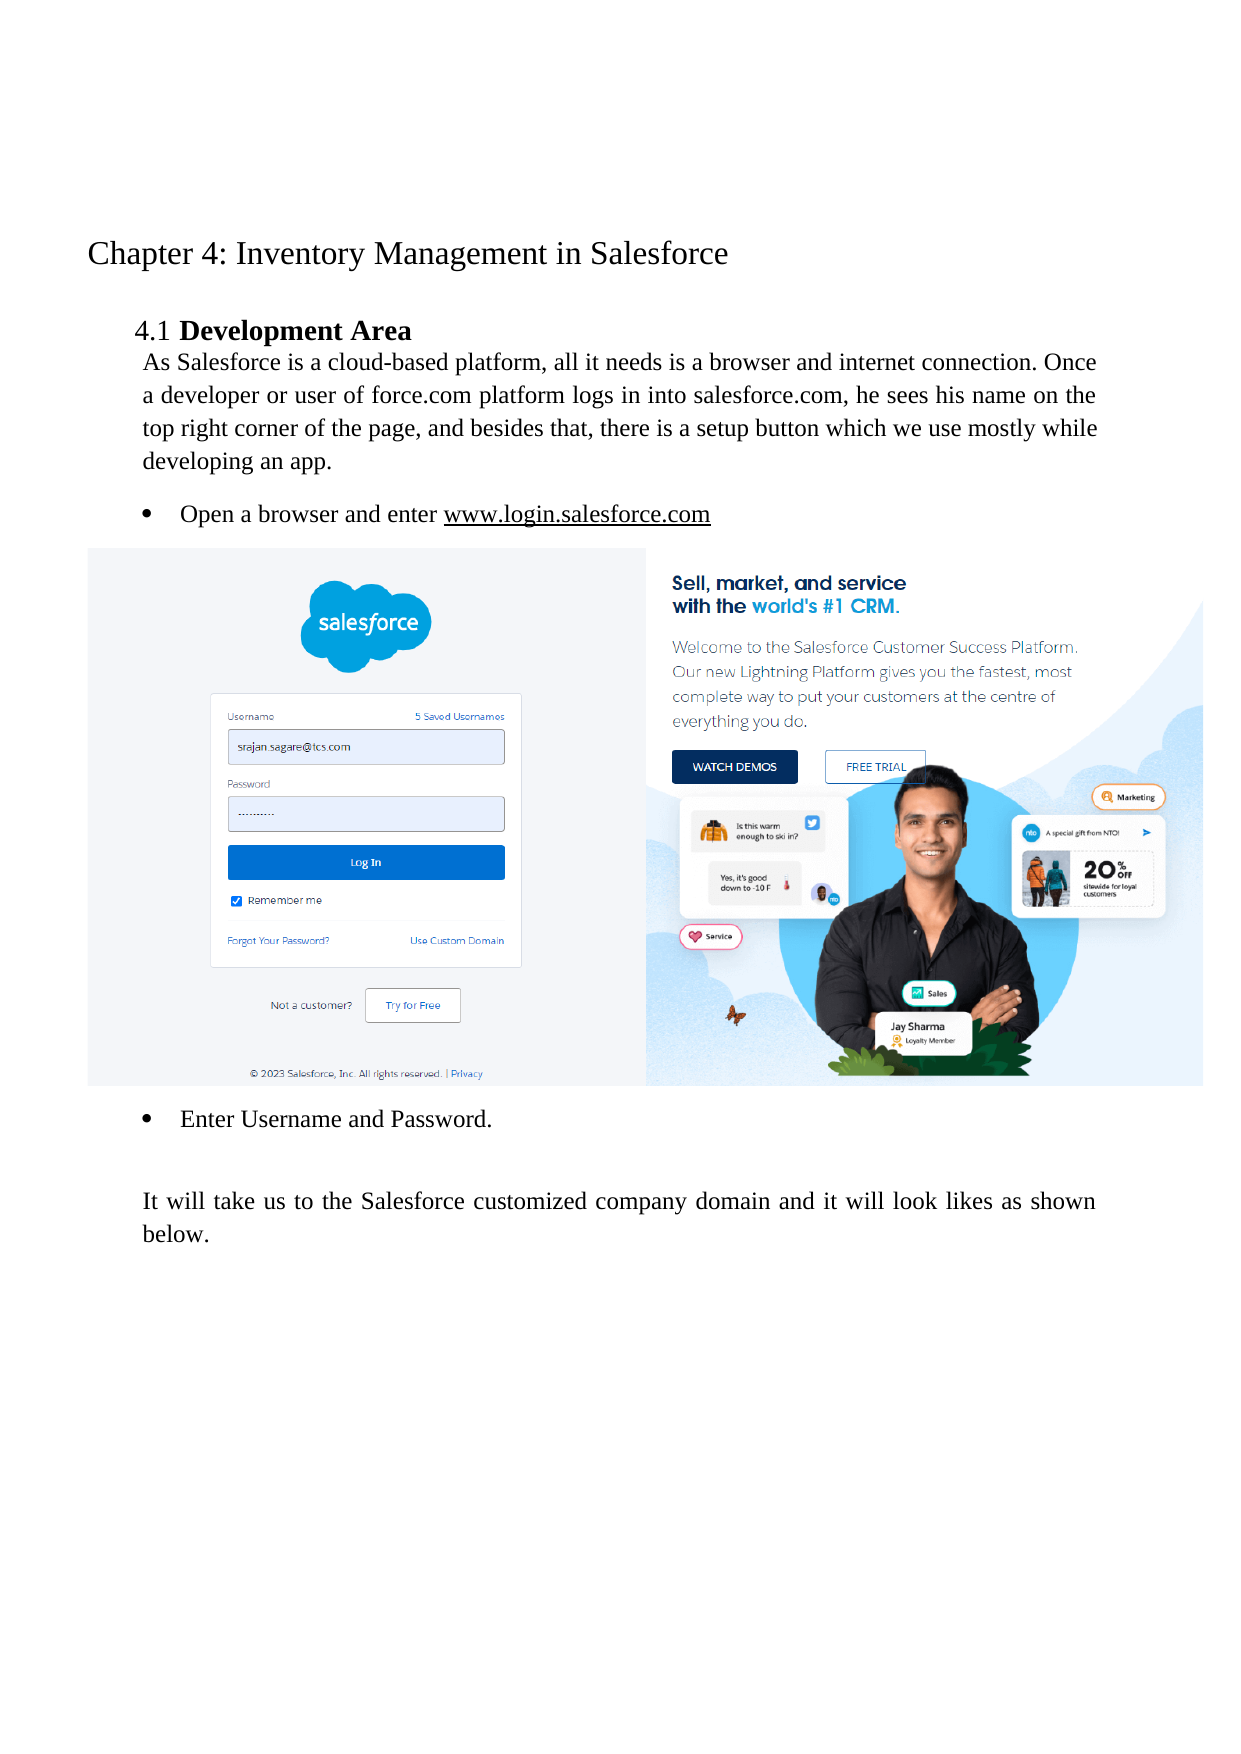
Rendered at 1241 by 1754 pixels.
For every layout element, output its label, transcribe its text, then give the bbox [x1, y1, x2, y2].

text As Salesforce is a cloud-based platform, all it needs is a browser and internet connection. Once a developer or user of force.com platform logs in into salesforce.com, he sees his name on the top right corner of the page, and besides that, there is a setup button which we use mostly while developing an app. [142, 347, 1098, 474]
subtitle Chapter 4: Inventory Management in Salesforce [87, 233, 1203, 271]
picture [87, 548, 1204, 1086]
list Open a browser and enter www.login.salesforce.com [142, 499, 1203, 528]
subtitle Development Area [134, 313, 1203, 347]
text It will take us to the Salesforce customized company domain and it will look likes as shown below. [142, 1186, 1097, 1248]
list Enter Username and Password. [142, 1104, 1203, 1133]
